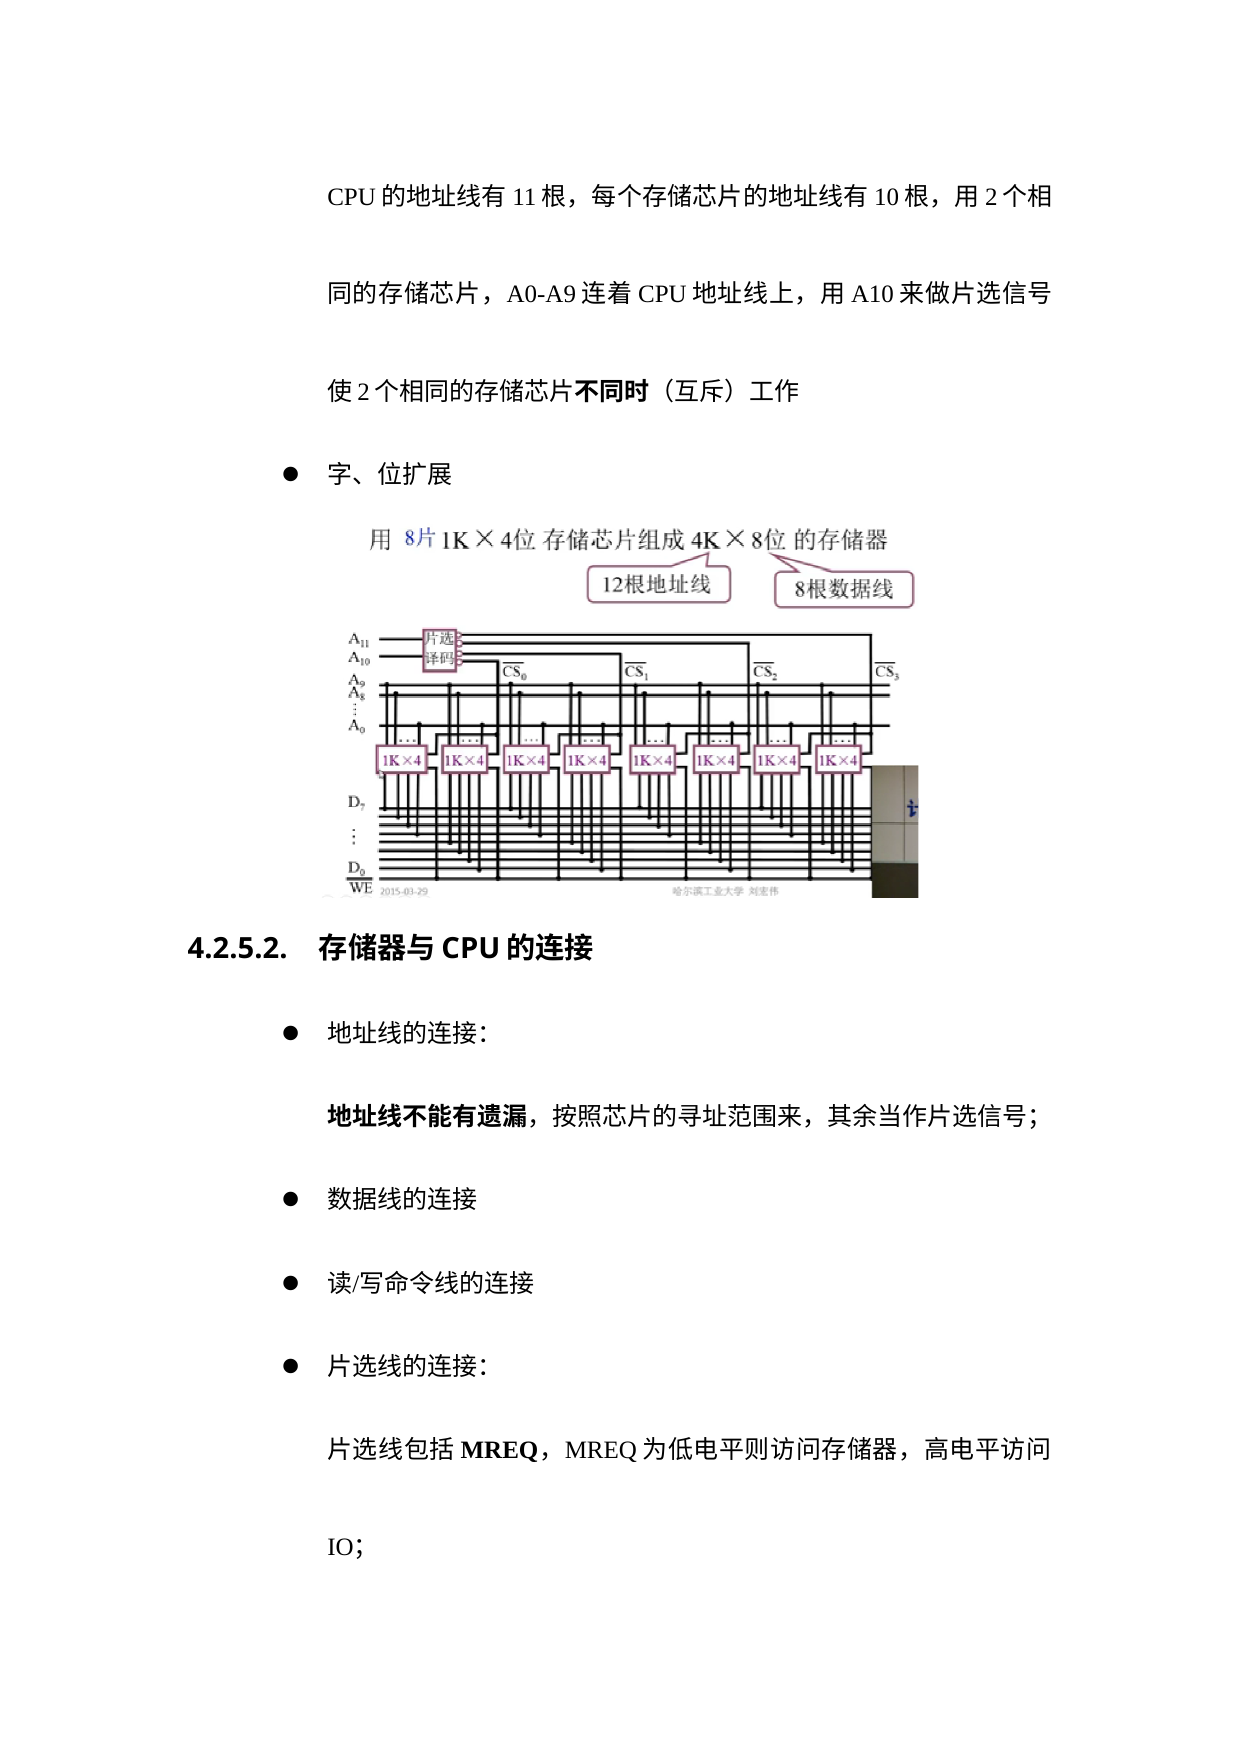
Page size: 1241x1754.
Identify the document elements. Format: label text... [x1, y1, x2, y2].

list CPU的地址线有11根，每个存储芯片的地址线有10根，用2个相同的存储芯片，A0-A9连着CPU地址线上，用A10来做片选信号使2个相同的存储芯片不同时（互斥）工作 [327, 162, 1053, 422]
list 数据线的连接 [281, 1166, 1053, 1231]
list 字、位扩展 [281, 440, 1053, 505]
picture [321, 523, 919, 898]
list 片选线包括MREQ，MREQ为低电平则访问存储器，高电平访问IO； [327, 1415, 1053, 1577]
subtitle 存储器与CPU的连接 [187, 913, 1053, 978]
list 地址线的连接： [281, 999, 1053, 1064]
list 地址线不能有遗漏，按照芯片的寻址范围来，其余当作片选信号； [327, 1082, 1053, 1147]
list 读/写命令线的连接 [281, 1249, 1053, 1314]
list 片选线的连接： [281, 1332, 1053, 1397]
